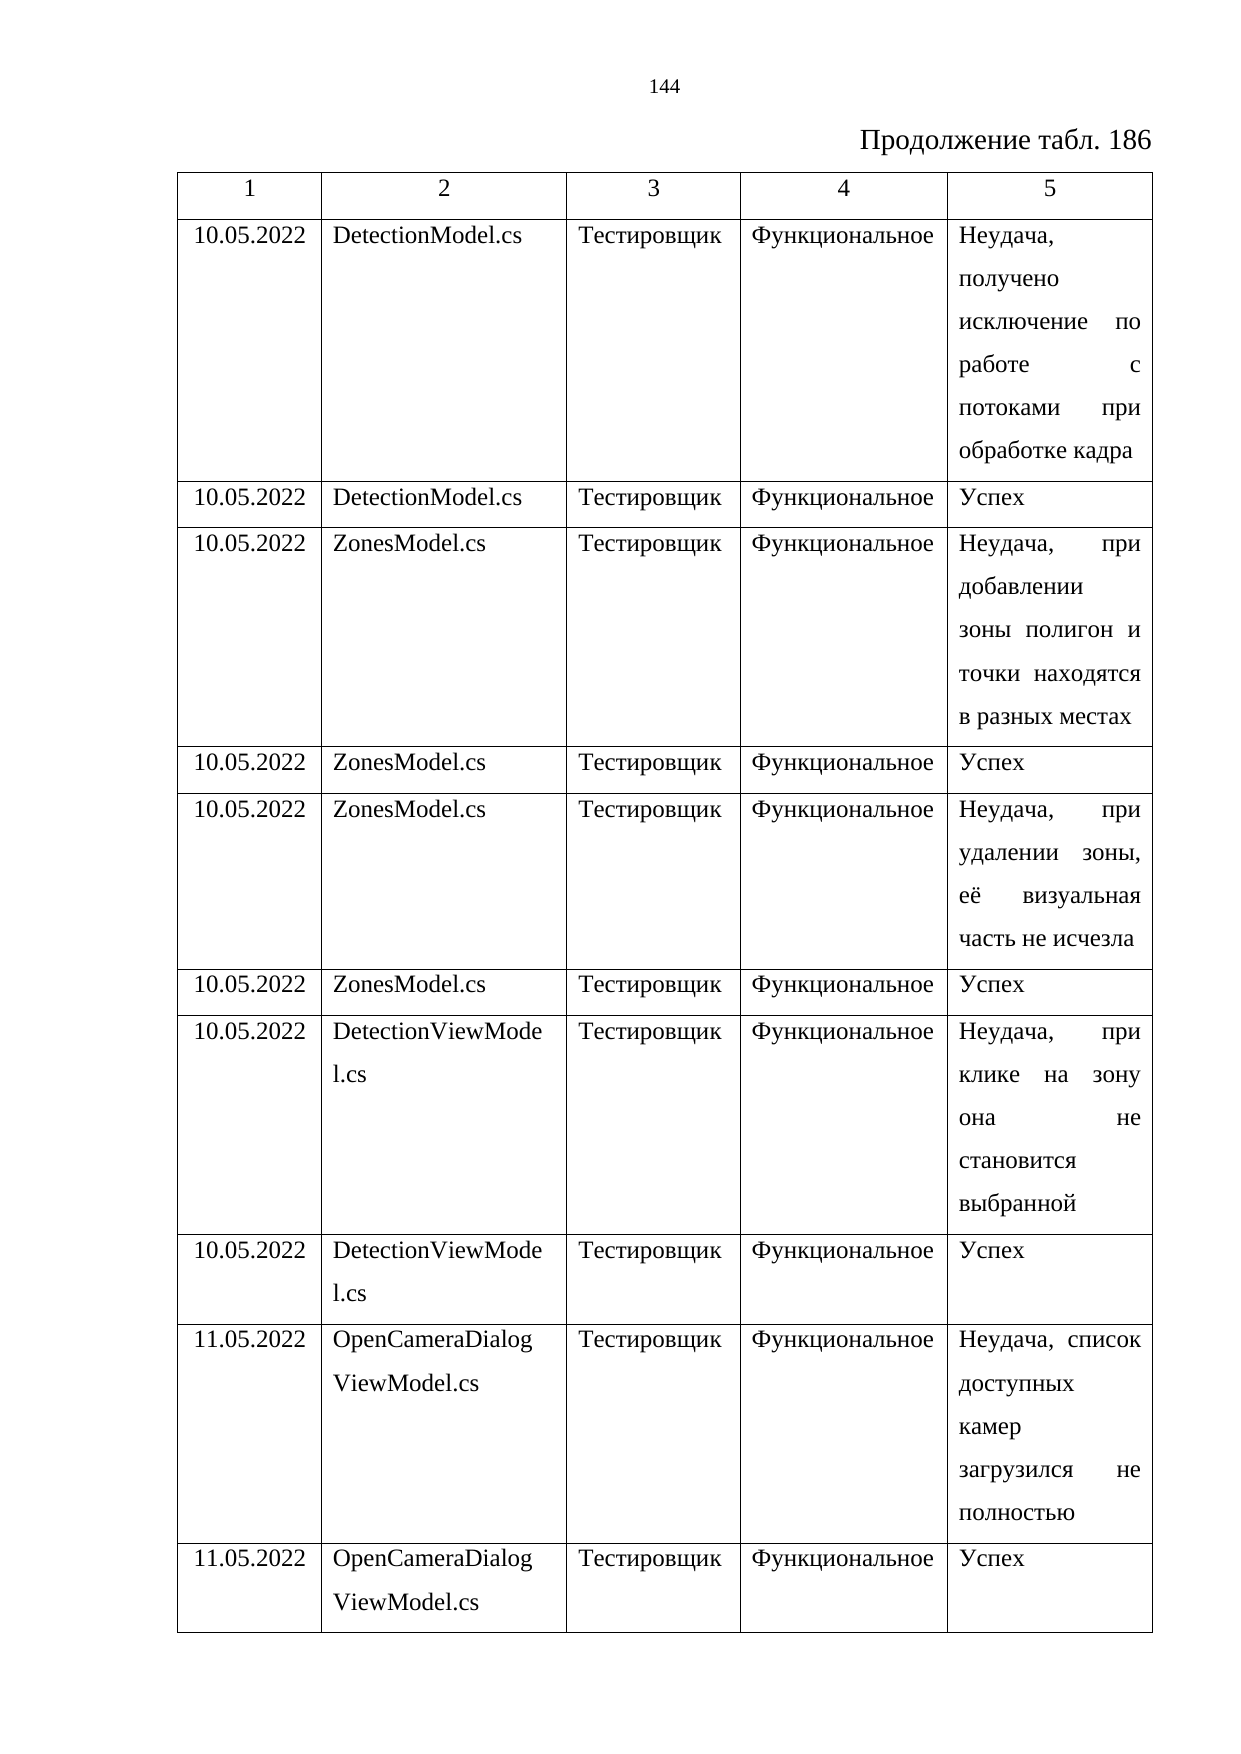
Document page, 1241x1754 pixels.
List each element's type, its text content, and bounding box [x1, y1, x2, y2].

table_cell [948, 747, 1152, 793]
text Продолжение табл. 186 [177, 122, 1152, 156]
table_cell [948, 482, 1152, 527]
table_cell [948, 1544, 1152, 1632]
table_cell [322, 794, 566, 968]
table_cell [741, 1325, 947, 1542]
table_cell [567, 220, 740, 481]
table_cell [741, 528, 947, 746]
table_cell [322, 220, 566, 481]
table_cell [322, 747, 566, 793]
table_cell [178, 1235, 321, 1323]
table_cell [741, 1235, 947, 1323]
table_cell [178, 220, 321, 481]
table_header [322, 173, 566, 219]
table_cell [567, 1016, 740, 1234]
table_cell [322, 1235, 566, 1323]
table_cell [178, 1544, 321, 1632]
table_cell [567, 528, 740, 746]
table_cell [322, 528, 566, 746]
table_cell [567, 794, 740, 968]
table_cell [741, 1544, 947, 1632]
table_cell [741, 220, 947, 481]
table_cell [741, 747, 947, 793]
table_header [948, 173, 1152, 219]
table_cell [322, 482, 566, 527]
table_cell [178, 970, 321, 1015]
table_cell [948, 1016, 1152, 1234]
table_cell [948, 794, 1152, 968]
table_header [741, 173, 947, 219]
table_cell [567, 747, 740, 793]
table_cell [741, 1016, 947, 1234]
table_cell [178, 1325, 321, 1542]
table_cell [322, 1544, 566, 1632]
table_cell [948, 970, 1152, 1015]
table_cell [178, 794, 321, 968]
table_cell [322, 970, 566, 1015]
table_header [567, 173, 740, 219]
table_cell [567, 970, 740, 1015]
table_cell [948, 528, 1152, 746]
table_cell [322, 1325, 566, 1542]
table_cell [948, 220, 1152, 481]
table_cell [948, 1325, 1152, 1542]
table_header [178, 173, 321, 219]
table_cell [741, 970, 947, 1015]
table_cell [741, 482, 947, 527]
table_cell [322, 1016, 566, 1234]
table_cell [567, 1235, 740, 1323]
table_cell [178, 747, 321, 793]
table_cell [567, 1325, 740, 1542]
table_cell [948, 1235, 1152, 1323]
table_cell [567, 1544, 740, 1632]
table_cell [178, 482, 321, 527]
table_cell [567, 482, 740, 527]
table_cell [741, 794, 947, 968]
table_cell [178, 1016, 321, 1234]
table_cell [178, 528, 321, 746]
